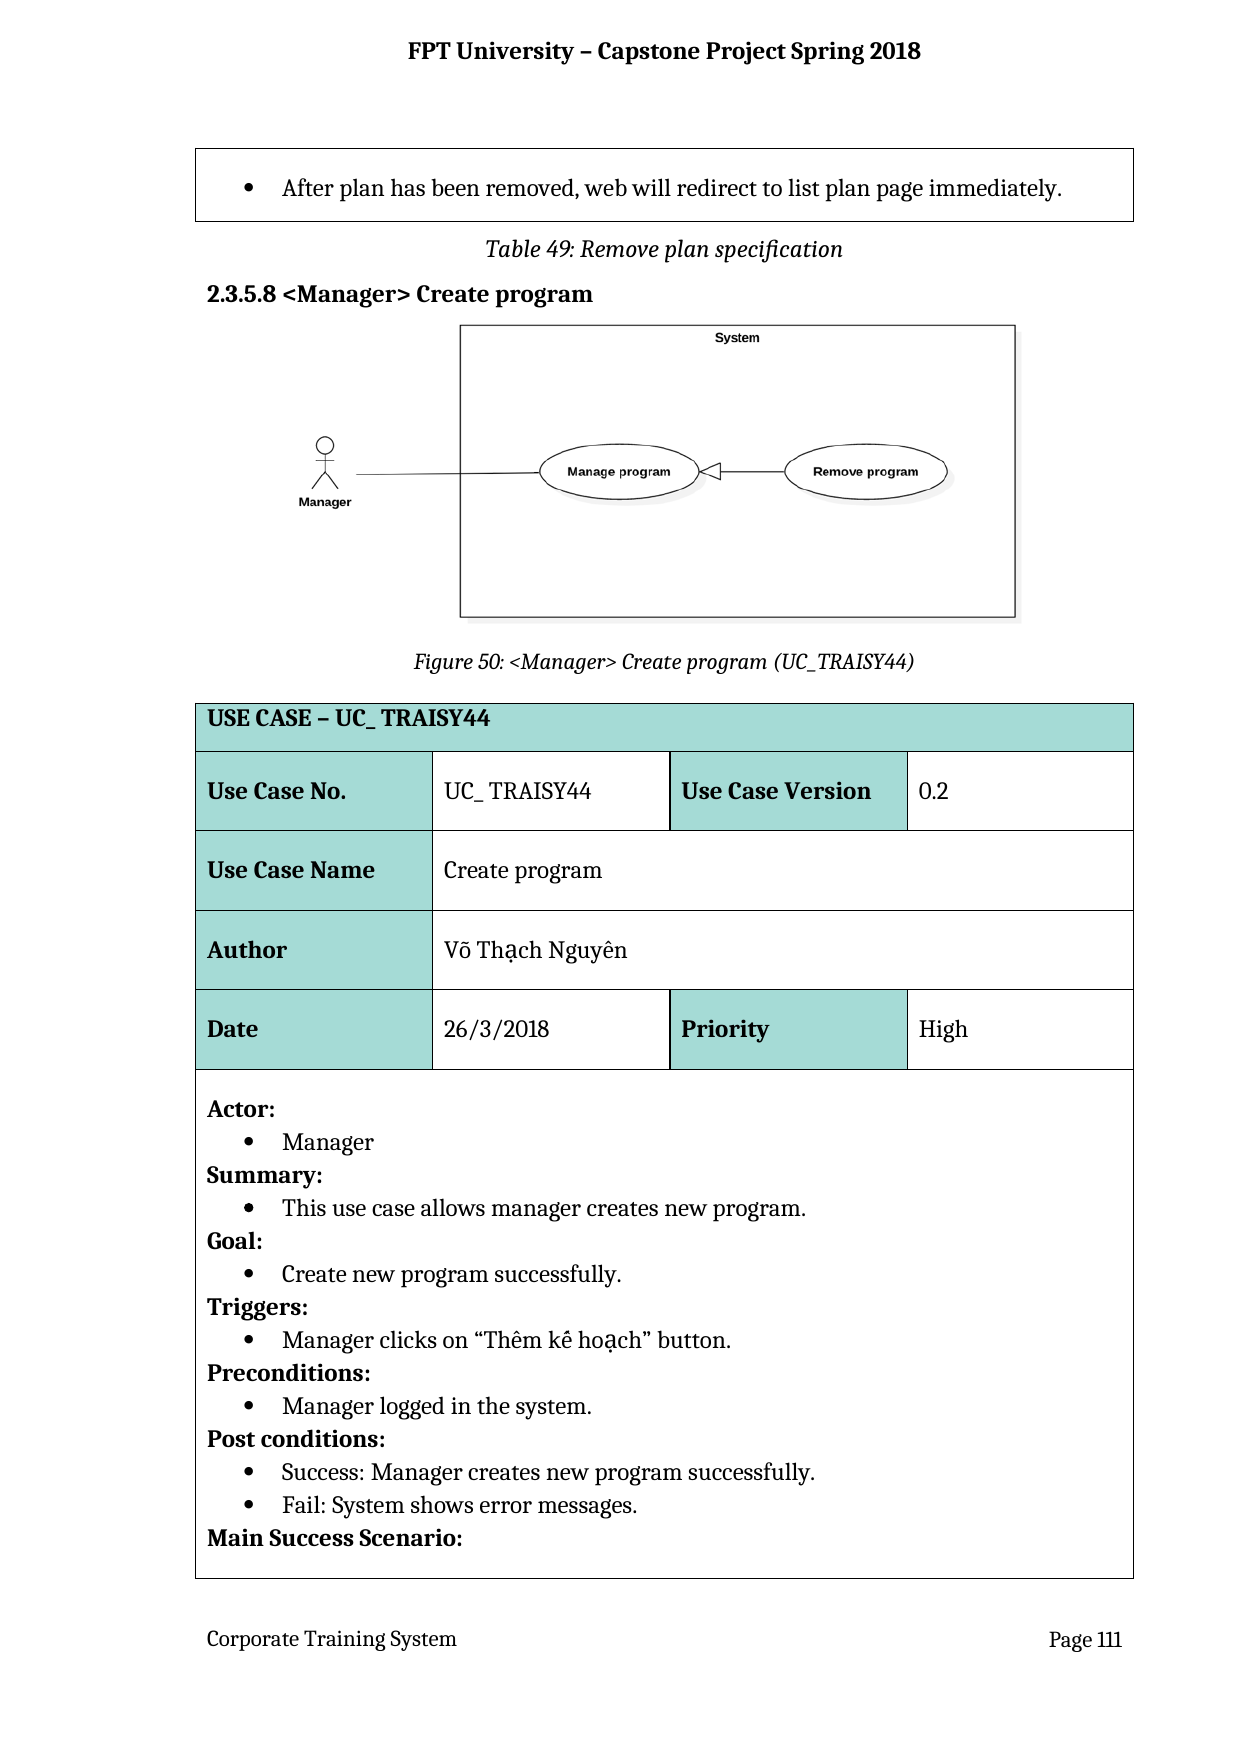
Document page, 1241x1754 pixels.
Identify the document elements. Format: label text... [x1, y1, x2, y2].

table_cell Use Case No. [196, 752, 432, 830]
table_cell Create program [433, 831, 1133, 910]
text Figure 50: <Manager> Create program (UC_TRAISY44) [207, 648, 1122, 675]
picture [266, 313, 1063, 630]
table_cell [196, 1070, 1133, 1578]
table_cell UC_ TRAISY44 [433, 752, 669, 830]
table_cell 26/3/2018 [433, 990, 669, 1069]
table_cell Date [196, 990, 432, 1069]
table_header USE CASE – UC_ TRAISY44 [196, 704, 1133, 751]
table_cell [196, 149, 1133, 221]
text 2.3.5.8 <Manager> Create program [207, 280, 1122, 309]
table_cell 0.2 [908, 752, 1133, 830]
table_cell High [908, 990, 1133, 1069]
list Table 49: Remove plan specification [207, 234, 1122, 263]
table_cell Võ Thạch Nguyên [433, 911, 1133, 989]
table_cell Use Case Version [671, 752, 907, 830]
table_cell Use Case Name [196, 831, 432, 910]
table_cell Priority [671, 990, 907, 1069]
table_cell Author [196, 911, 432, 989]
